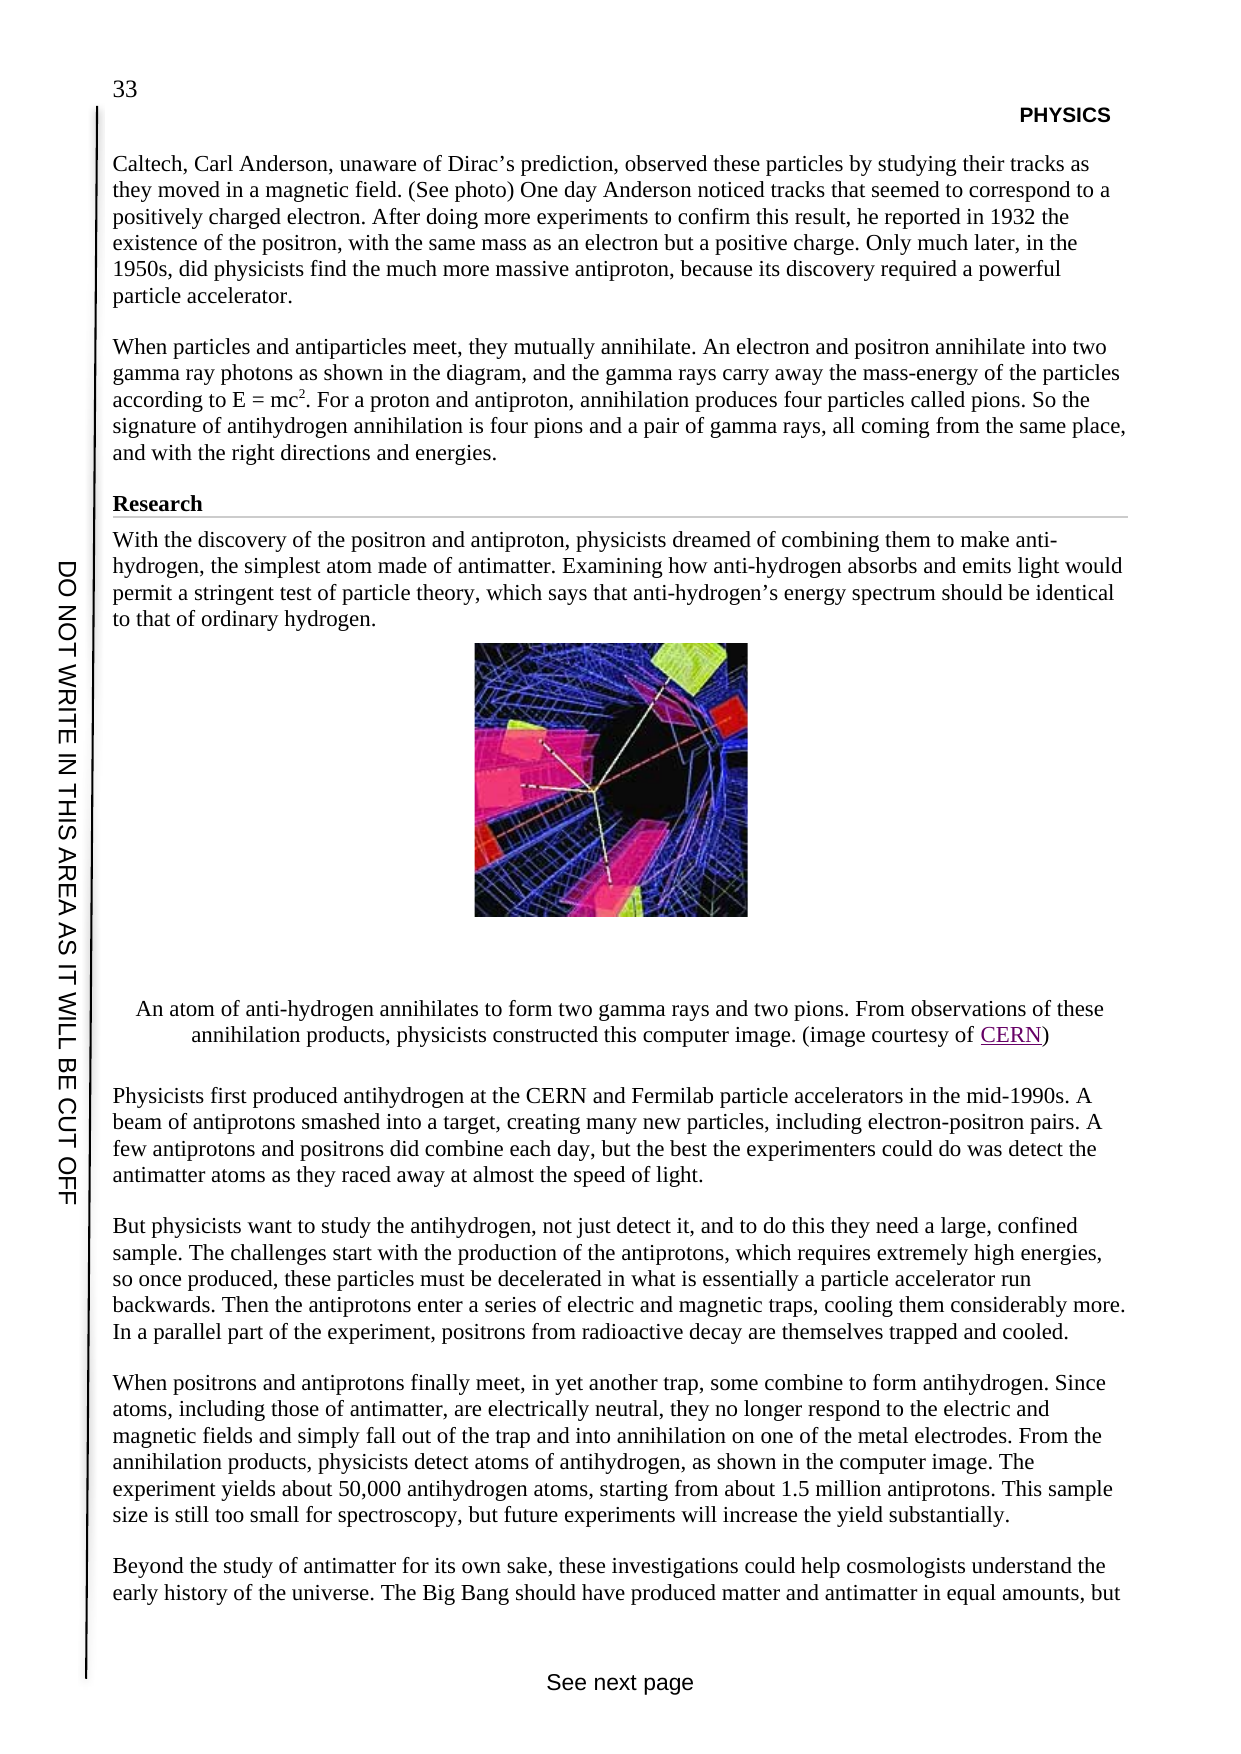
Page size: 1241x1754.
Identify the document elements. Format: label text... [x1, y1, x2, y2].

picture [474, 643, 748, 917]
text With the discovery of the positron and antiproton, physicists dreamed of combining them to make anti-hydrogen, the simplest atom made of antimatter. Examining how anti-hydrogen absorbs and emits light would permit a stringent test of particle theory, which says that anti-hydrogen’s energy spectrum should be identical to that of ordinary hydrogen. [112, 526, 1128, 631]
subtitle Research [112, 490, 1128, 518]
text Physicists first produced antihydrogen at the CERN and Fermilab particle accelerators in the mid-1990s. A beam of antiprotons smashed into a target, creating many new particles, including electron-positron pairs. A few antiprotons and positrons did combine each day, but the best the experimenters could do was detect the antimatter atoms as they raced away at almost the speed of light. [112, 1082, 1128, 1187]
text But physicists want to study the antihydrogen, not just detect it, and to do this they need a large, confined sample. The challenges start with the production of the antiprotons, which requires extremely high energies, so once produced, these particles must be decelerated in what is essentially a particle accelerator run backwards. Then the antiprotons enter a series of electric and magnetic traps, cooling them considerably more. In a parallel part of the experiment, positrons from radioactive decay are themselves trapped and cooled. [112, 1212, 1128, 1344]
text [112, 1552, 1128, 1605]
text An atom of anti-hydrogen annihilates to form two gamma rays and two pions. From observations of these annihilation products, physicists constructed this computer image. (image courtesy of CERN) [112, 656, 1128, 1047]
text When particles and antiparticles meet, they mutually annihilate. An electron and positron annihilate into two gamma ray photons as shown in the diagram, and the gamma rays carry away the mass-energy of the particles according to E = mc2. For a proton and antiproton, annihilation produces four particles called pions. So the signature of antihydrogen annihilation is four pions and a pair of gamma rays, all coming from the same place, and with the right directions and energies. [112, 333, 1128, 465]
text When positrons and antiprotons finally meet, in yet another trap, some combine to form antihydrogen. Since atoms, including those of antimatter, are electrically neutral, they no longer respond to the electric and magnetic fields and simply fall out of the trap and into annihilation on one of the metal electrodes. From the annihilation products, physicists detect atoms of antihydrogen, as shown in the computer image. The experiment yields about 50,000 antihydrogen atoms, starting from about 1.5 million antiprotons. This sample size is still too small for spectroscopy, but future experiments will increase the yield substantially. [112, 1369, 1128, 1527]
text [112, 150, 1128, 308]
